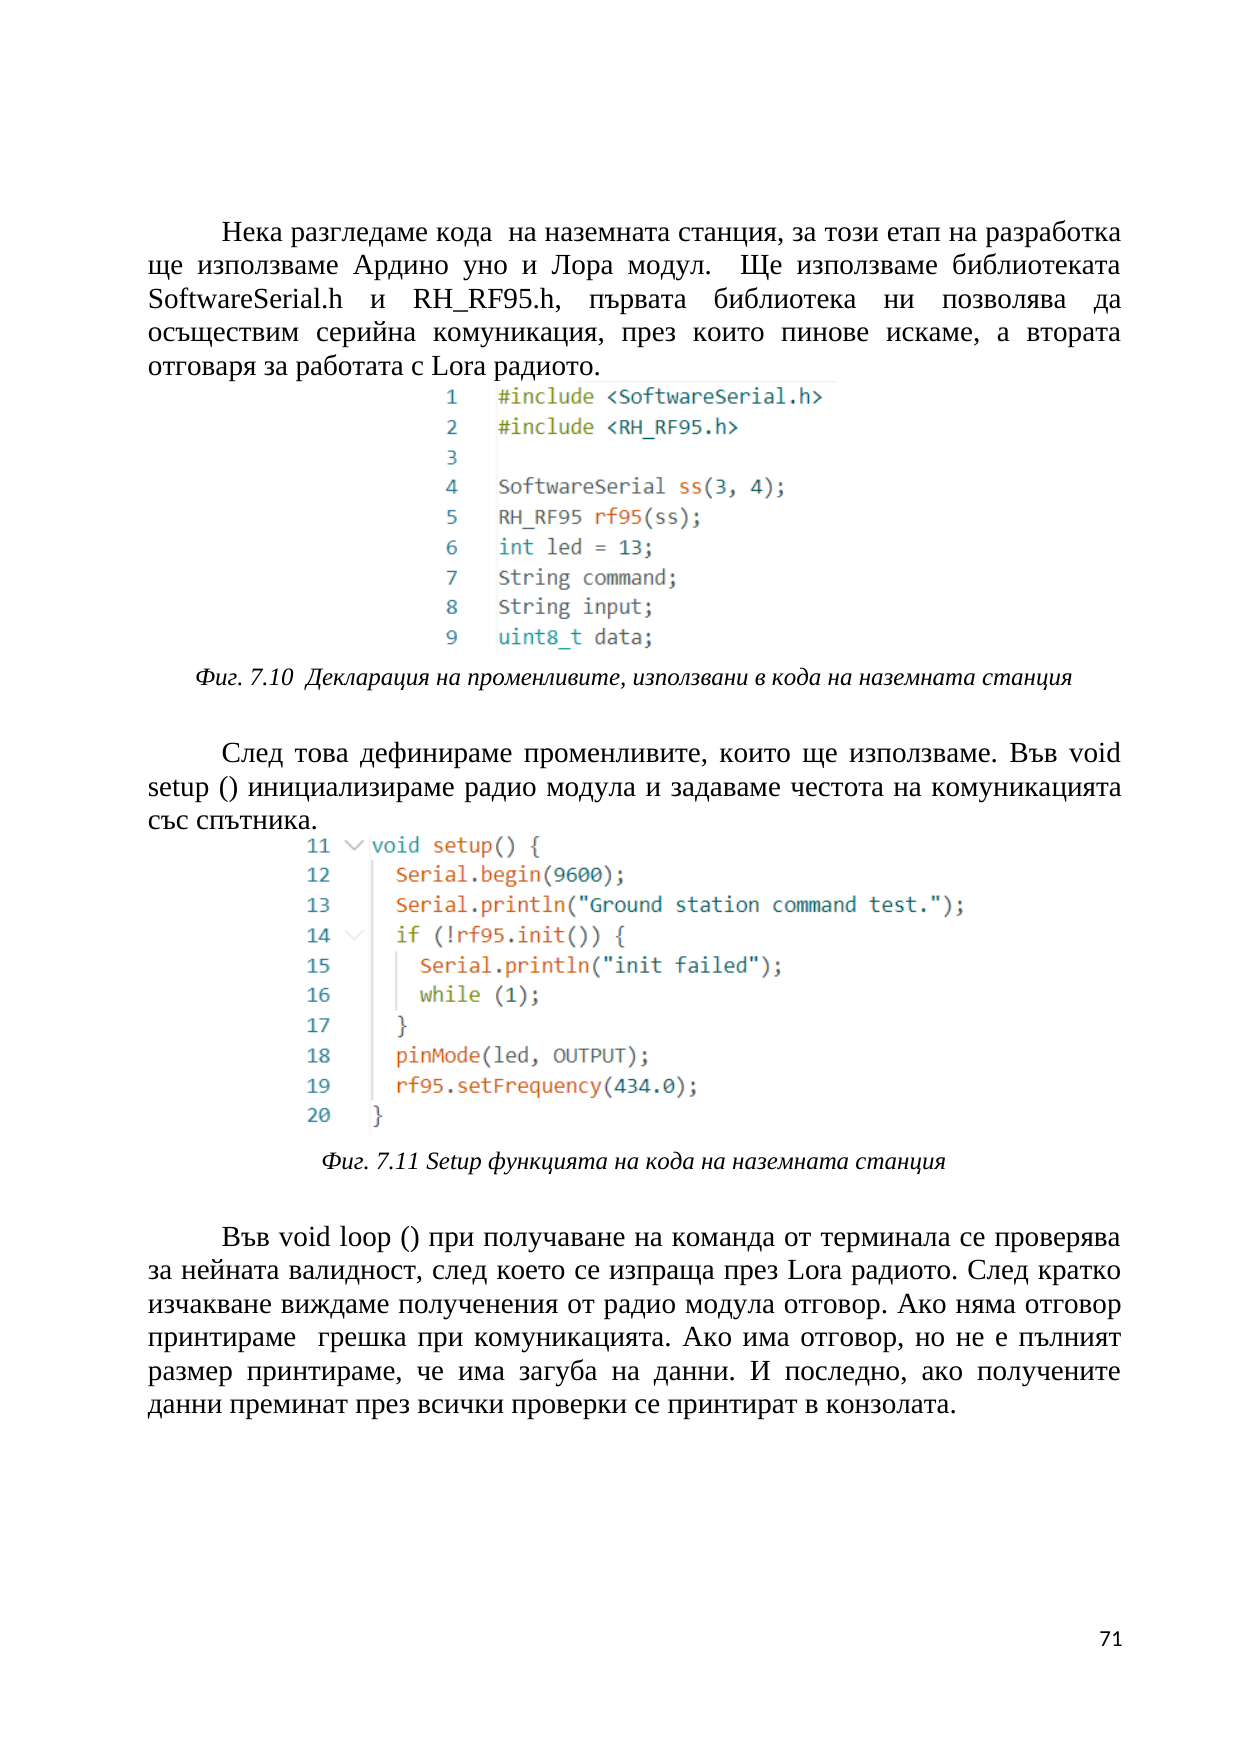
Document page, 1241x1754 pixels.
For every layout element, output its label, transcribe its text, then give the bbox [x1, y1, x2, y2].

text Фиг. 7.10 Декларация на променливите, използвани в кода на наземната станция [148, 662, 1122, 691]
text Нека разгледаме кода на наземната станция, за този етап на разработка ще използваме Ардино уно и Лора модул. Ще използваме библиотеката SoftwareSerial.h и RH_RF95.h, първата библиотека ни позволява да осъществим серийна комуникация, през които пинове искаме, а втората отговаря за работата с Lora радиото. [148, 214, 1122, 382]
text След това дефинираме променливите, които ще използваме. Във void setup () инициализираме радио модула и задаваме честота на комуникацията със спътника. [148, 735, 1122, 836]
text Фиг. 7.11 Setup функцията на кода на наземната станция [148, 1146, 1122, 1175]
picture [282, 835, 988, 1136]
picture [432, 381, 838, 652]
text Във void loop () при получаване на команда от терминала се проверява за нейната валидност, след което се изпраща през Lora радиото. След кратко изчакване виждаме полученения от радио модула отговор. Ако няма отговор принтираме грешка при комуникацията. Ако има отговор, но не е пълният размер принтираме, че има загуба на данни. И последно, ако получените данни преминат през всички проверки се принтират в конзолата. [148, 1219, 1122, 1420]
